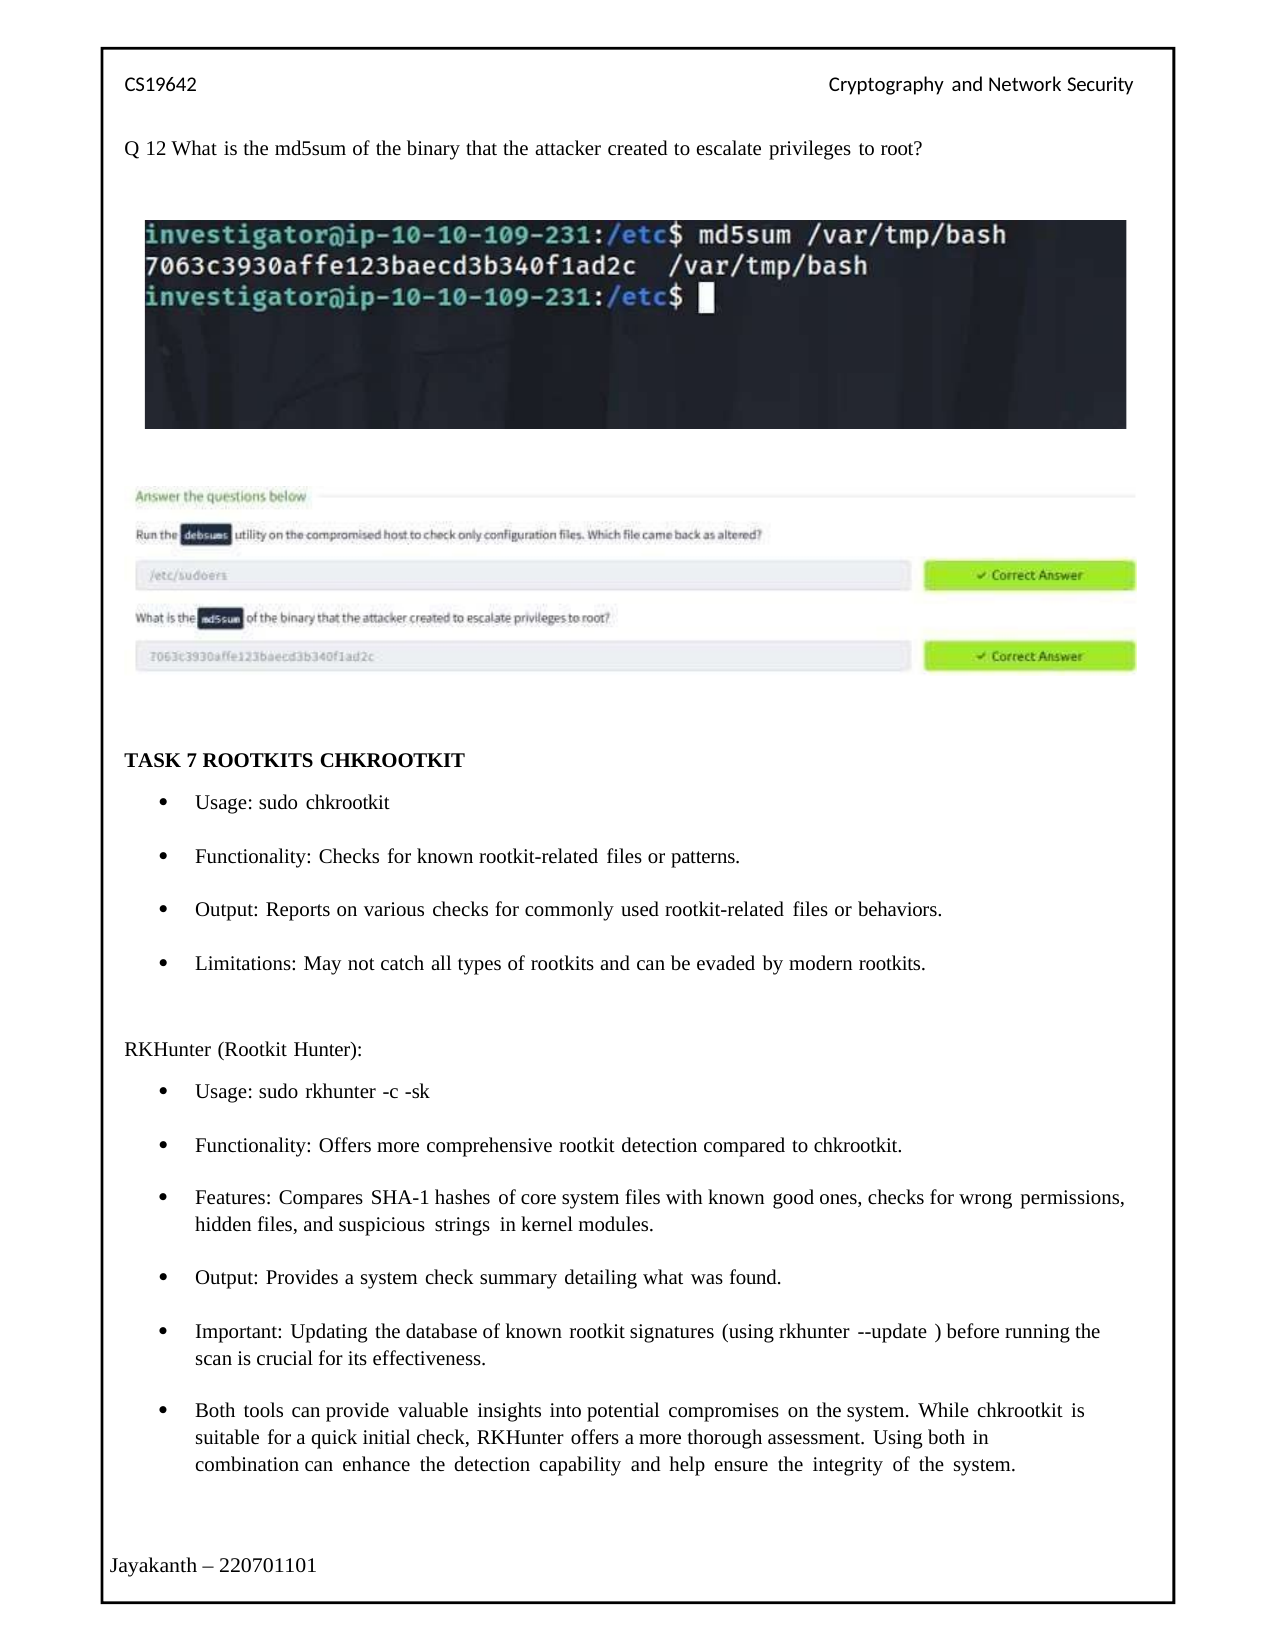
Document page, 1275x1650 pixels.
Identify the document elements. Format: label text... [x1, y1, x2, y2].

list Functionality: Offers more comprehensive rootkit detection compared to chkrootkit. [159, 1132, 1162, 1157]
list Important: Updating the database of known rootkit signatures (using rkhunter --update ) before running the scan is crucial for its effectiveness. [159, 1319, 1112, 1370]
subtitle TASK 7 ROOTKITS CHKROOTKIT [124, 748, 1162, 772]
list Features: Compares SHA-1 hashes of core system files with known good ones, checks for wrong permissions, hidden files, and suspicious strings in kernel modules. [159, 1185, 1139, 1236]
list Usage: sudo chkrootkit [159, 790, 1162, 814]
list Both tools can provide valuable insights into potential compromises on the system. While chkrootkit is suitable for a quick initial check, RKHunter offers a more thorough assessment. Using both in combination can enhance the detection capability and help ensure the integrity of the system. [159, 1398, 1096, 1476]
picture [144, 220, 1127, 429]
text RKHunter (Rootkit Hunter): [124, 1036, 1162, 1061]
list Usage: sudo rkhunter -c -sk [159, 1079, 1162, 1103]
text Q 12 What is the md5sum of the binary that the attacker created to escalate privileges to root? [124, 136, 1162, 160]
list Limitations: May not catch all types of rootkits and can be evaded by modern rootkits. [159, 951, 1162, 974]
list Output: Provides a system check summary detailing what was found. [159, 1265, 1162, 1289]
list Output: Reports on various checks for commonly used rootkit-related files or behaviors. [159, 897, 1162, 921]
picture [124, 486, 1137, 676]
list Functionality: Checks for known rootkit-related files or patterns. [159, 844, 1162, 868]
